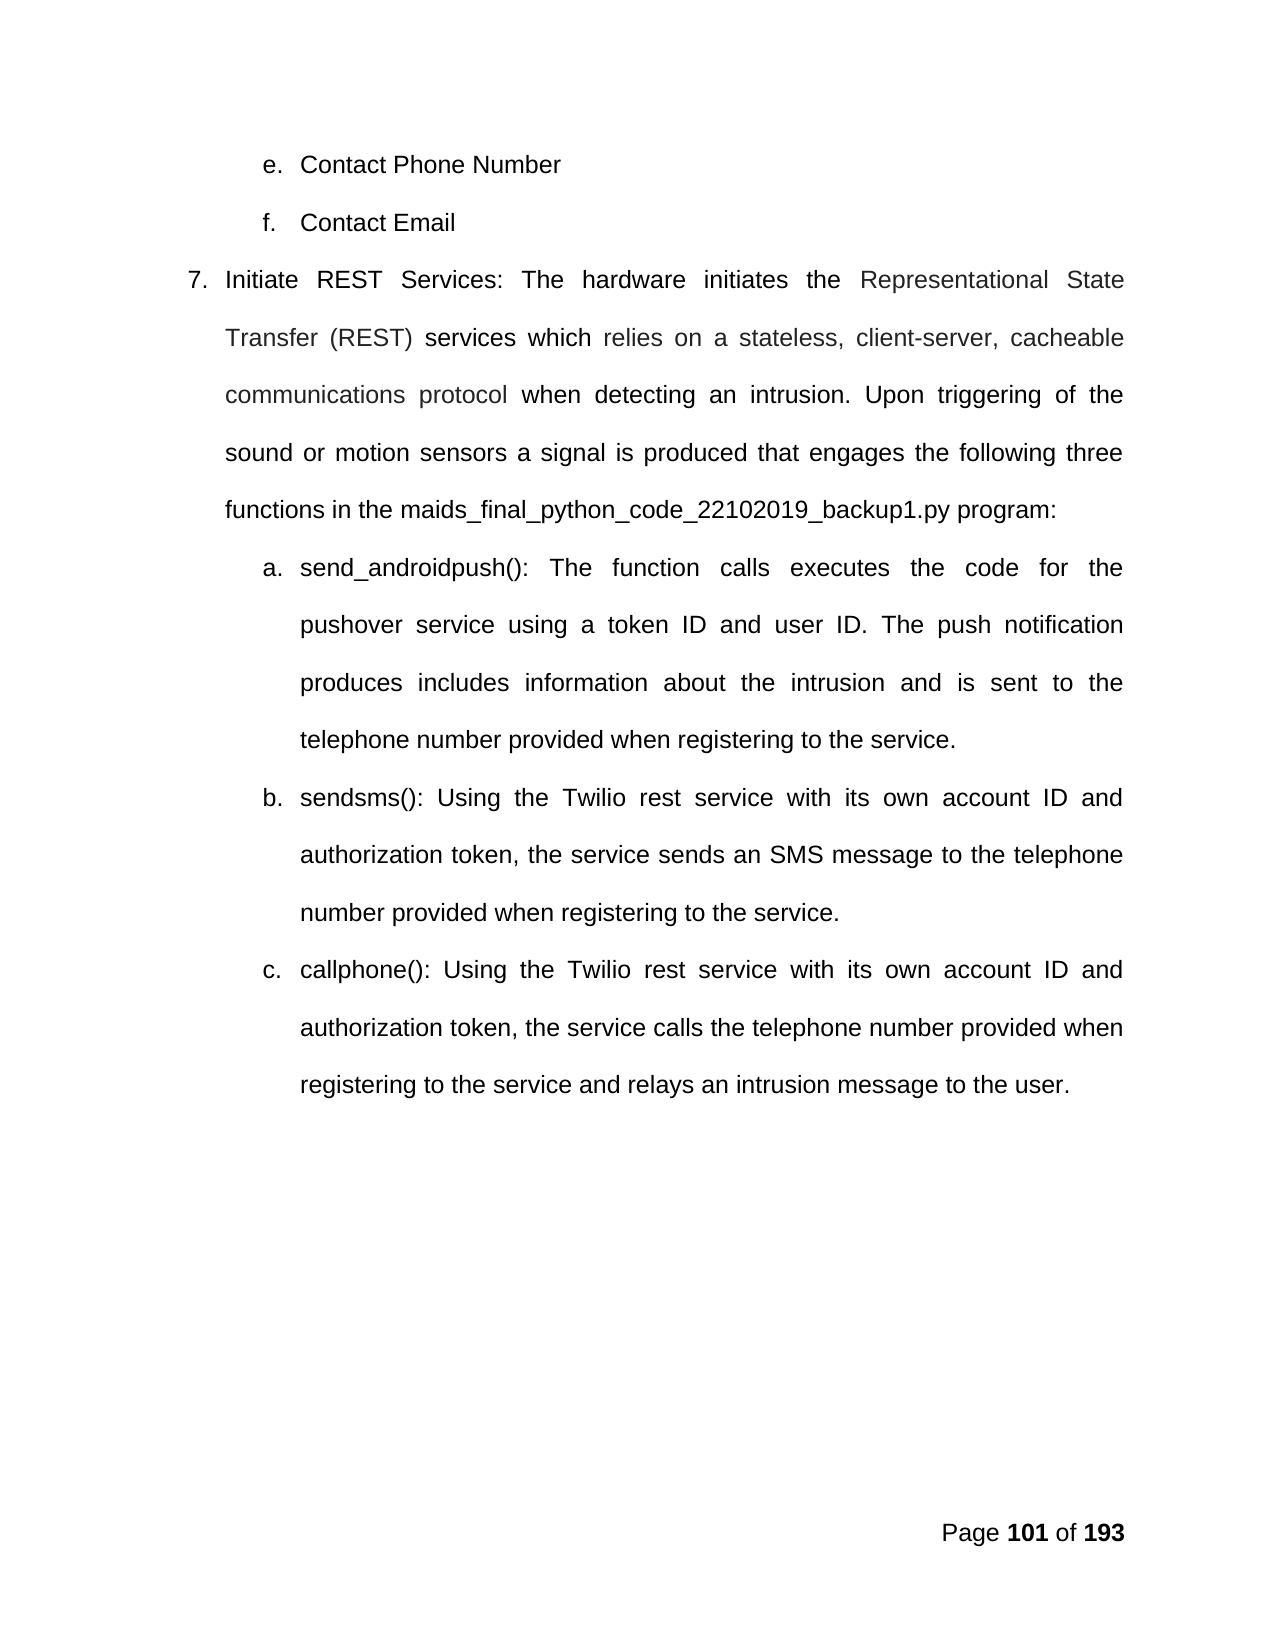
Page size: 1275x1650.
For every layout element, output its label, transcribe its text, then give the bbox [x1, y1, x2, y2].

list Contact Email [262, 207, 1125, 236]
list Contact Phone Number [262, 150, 1125, 179]
list Initiate REST Services: The hardware initiates the Representational State Transfer (REST) services which relies on a stateless, client-server, cacheable communications protocol when detecting an intrusion. Upon triggering of the sound or motion sensors a signal is produced that engages the following three functions in the maids_final_python_code_22102019_backup1.py program: [187, 265, 1125, 524]
list callphone(): Using the Twilio rest service with its own account ID and authorization token, the service calls the telephone number provided when registering to the service and relays an intrusion message to the user. [262, 955, 1125, 1099]
list send_androidpush(): The function calls executes the code for the pushover service using a token ID and user ID. The push notification produces includes information about the intrusion and is sent to the telephone number provided when registering to the service. [262, 552, 1125, 754]
list sendsms(): Using the Twilio rest service with its own account ID and authorization token, the service sends an SMS message to the telephone number provided when registering to the service. [262, 782, 1125, 926]
